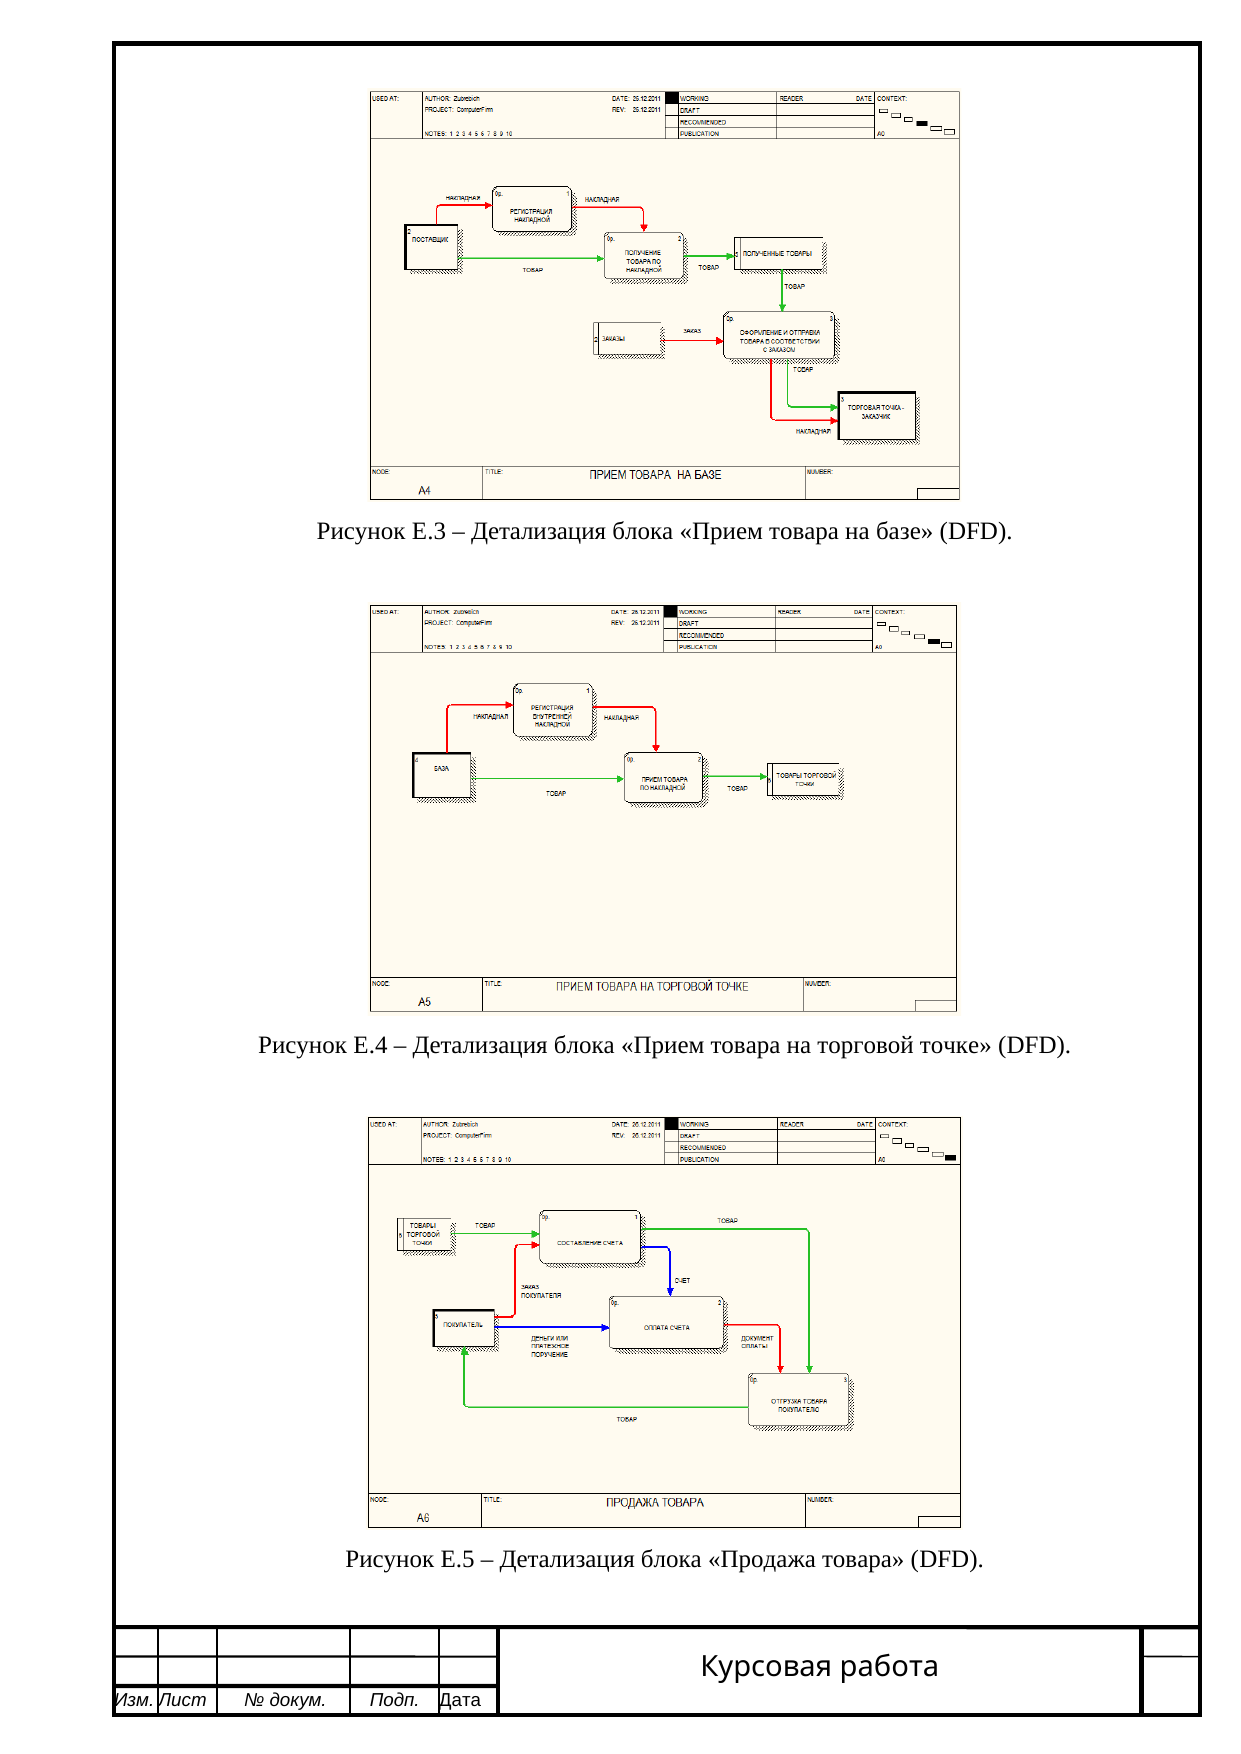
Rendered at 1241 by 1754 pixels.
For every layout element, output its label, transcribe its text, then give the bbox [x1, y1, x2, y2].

text Рисунок E.5 – Детализация блока «Продажа товара» (DFD). [177, 1544, 1152, 1573]
text Рисунок E.4 – Детализация блока «Прием товара на торговой точке» (DFD). [177, 1030, 1152, 1059]
picture [365, 1116, 963, 1530]
text Рисунок E.3 – Детализация блока «Прием товара на базе» (DFD). [177, 516, 1152, 545]
picture [367, 88, 962, 502]
picture [367, 602, 962, 1016]
